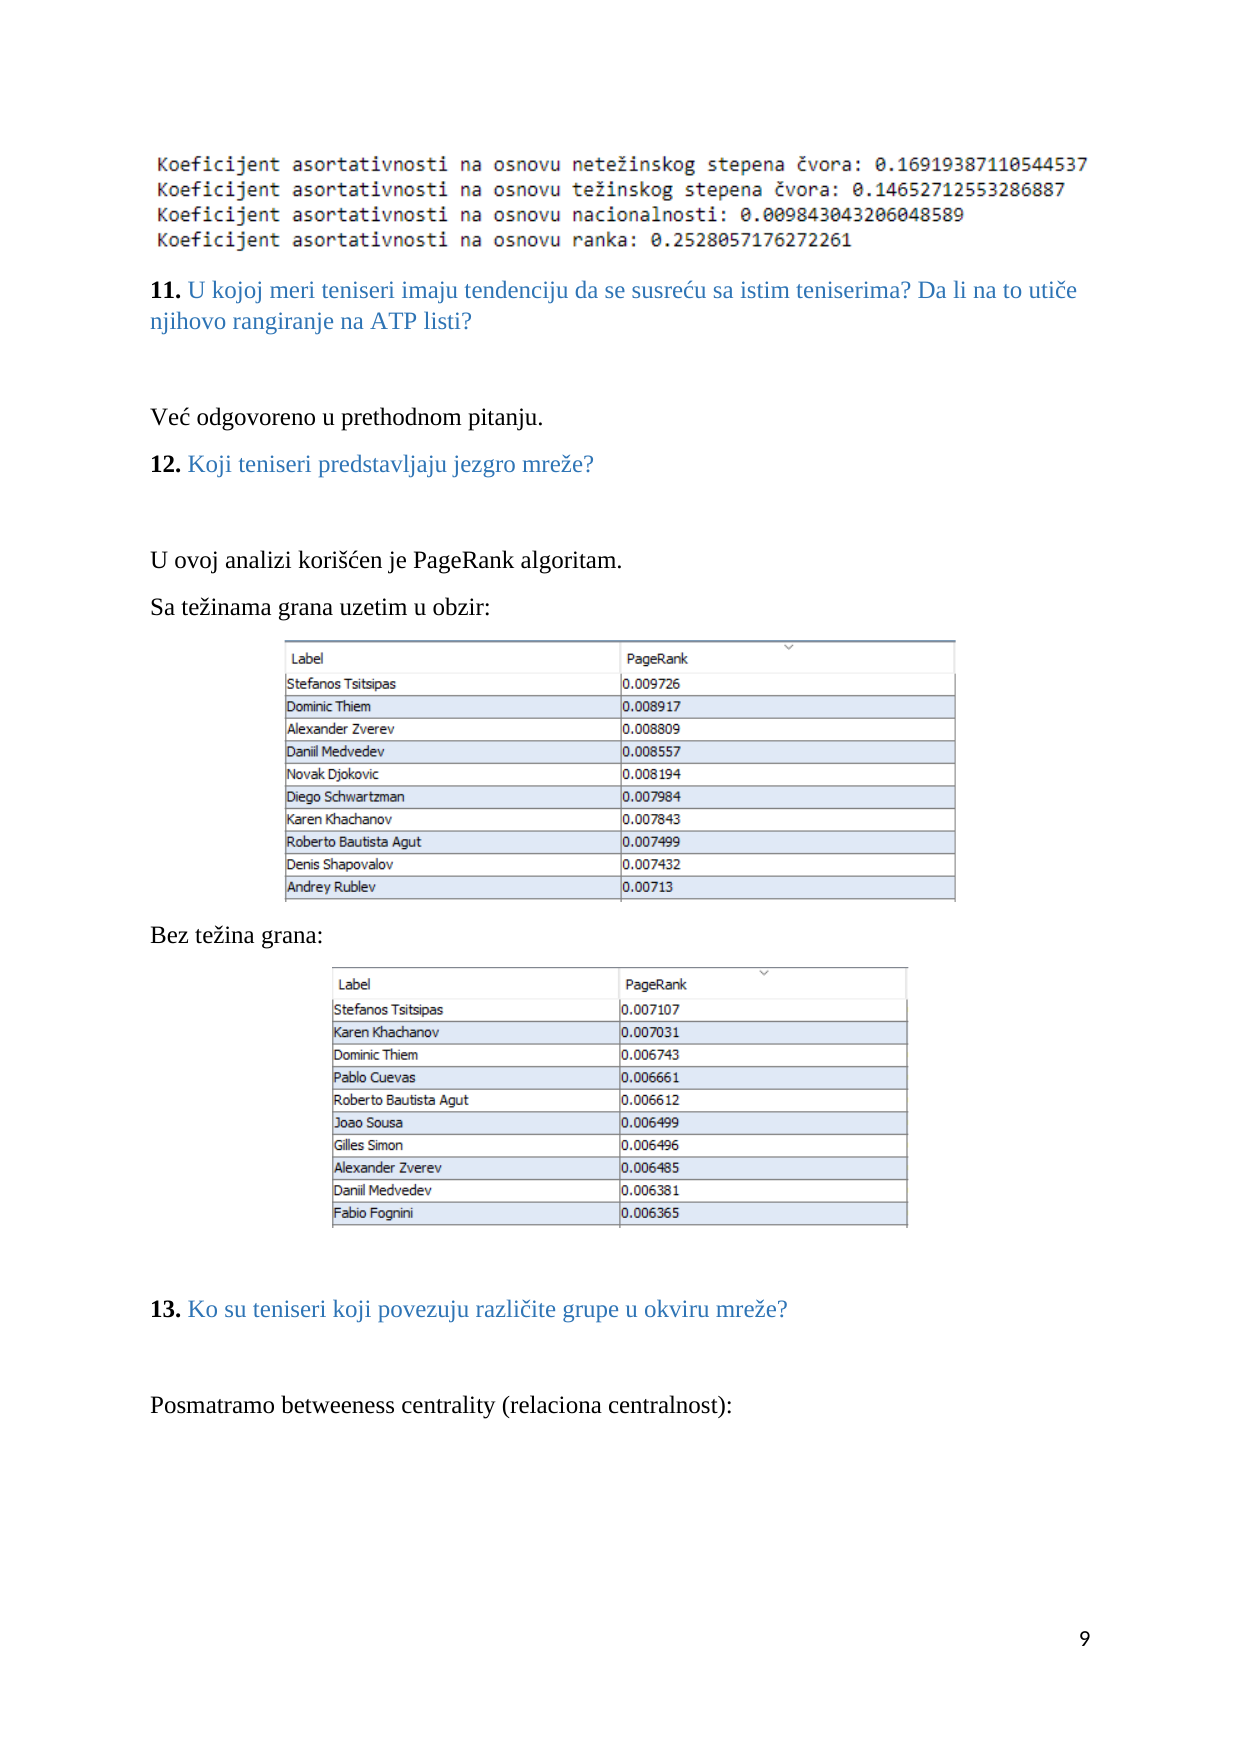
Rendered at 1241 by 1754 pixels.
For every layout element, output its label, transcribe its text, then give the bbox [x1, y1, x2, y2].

text U ovoj analizi korišćen je PageRank algoritam. [150, 545, 1090, 573]
text Bez težina grana: [150, 920, 1090, 949]
text 11. U kojoj meri teniseri imaju tendenciju da se susreću sa istim teniserima? Da li na to utiče njihovo rangiranje na ATP listi? [150, 275, 1090, 335]
text 13. Ko su teniseri koji povezuju različite grupe u okviru mreže? [150, 1294, 1090, 1323]
picture [284, 640, 956, 902]
text Već odgovoreno u prethodnom pitanju. [150, 402, 1090, 430]
text Sa težinama grana uzetim u obzir: [150, 592, 1090, 621]
picture [150, 150, 1091, 257]
text 12. Koji teniseri predstavljaju jezgro mreže? [150, 449, 1090, 478]
text Posmatramo betweeness centrality (relaciona centralnost): [150, 1390, 1090, 1419]
picture [332, 967, 909, 1228]
